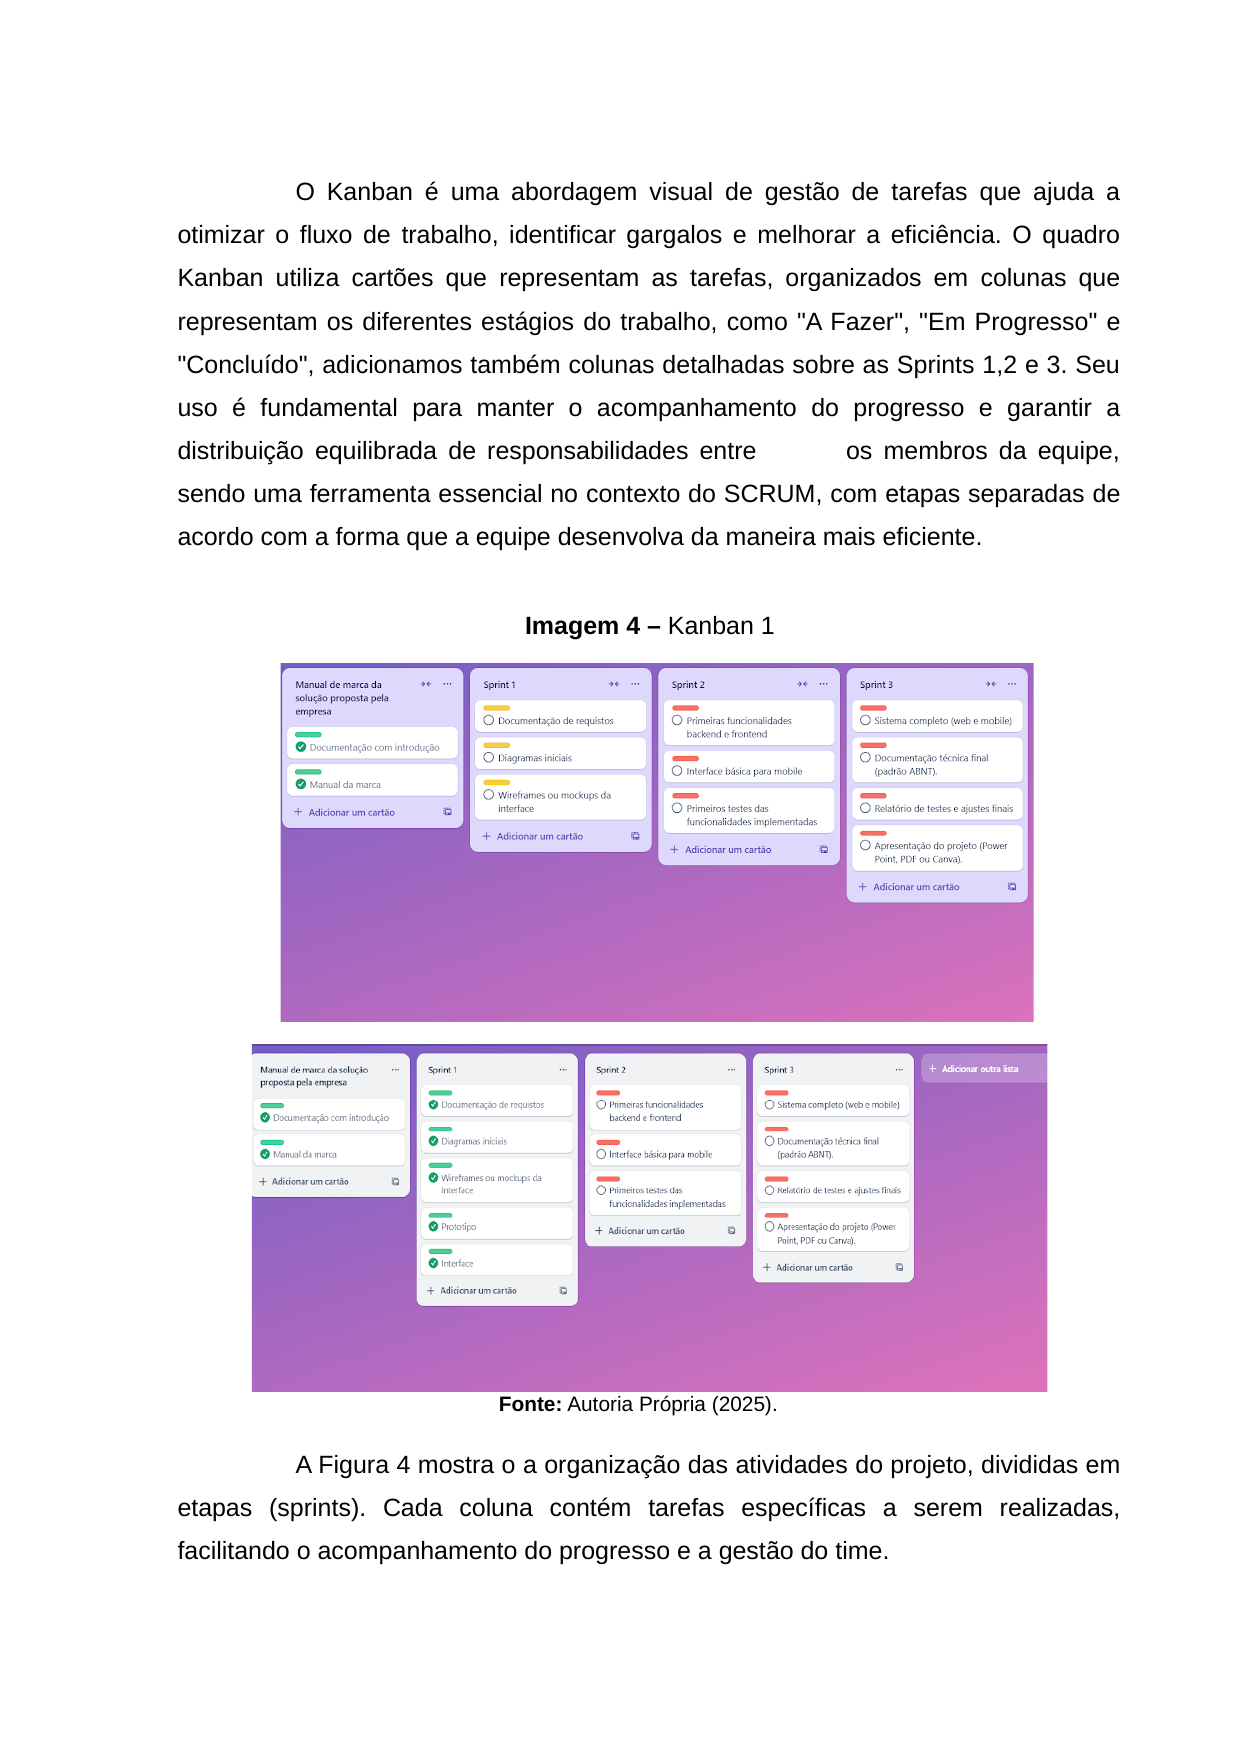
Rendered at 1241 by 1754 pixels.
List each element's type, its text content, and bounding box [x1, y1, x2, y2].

picture [280, 663, 1034, 1022]
text A Figura 4 mostra o a organização das atividades do projeto, divididas em etapas (sprints). Cada coluna contém tarefas específicas a serem realizadas, facilitando o acompanhamento do progresso e a gestão do time. [177, 1449, 1122, 1564]
text Imagem 4 – Kanban 1 [281, 611, 1019, 639]
picture [251, 1044, 1048, 1392]
text O Kanban é uma abordagem visual de gestão de tarefas que ajuda a otimizar o fluxo de trabalho, identificar gargalos e melhorar a eficiência. O quadro Kanban utiliza cartões que representam as tarefas, organizados em colunas que representam os diferentes estágios do trabalho, como "A Fazer", "Em Progresso" e "Concluído", adicionamos também colunas detalhadas sobre as Sprints 1,2 e 3. Seu uso é fundamental para manter o acompanhamento do progresso e garantir a distribuição equilibrada de responsabilidades entre os membros da equipe, sendo uma ferramenta essencial no contexto do SCRUM, com etapas separadas de acordo com a forma que a equipe desenvolva da maneira mais eficiente. [177, 177, 1122, 551]
